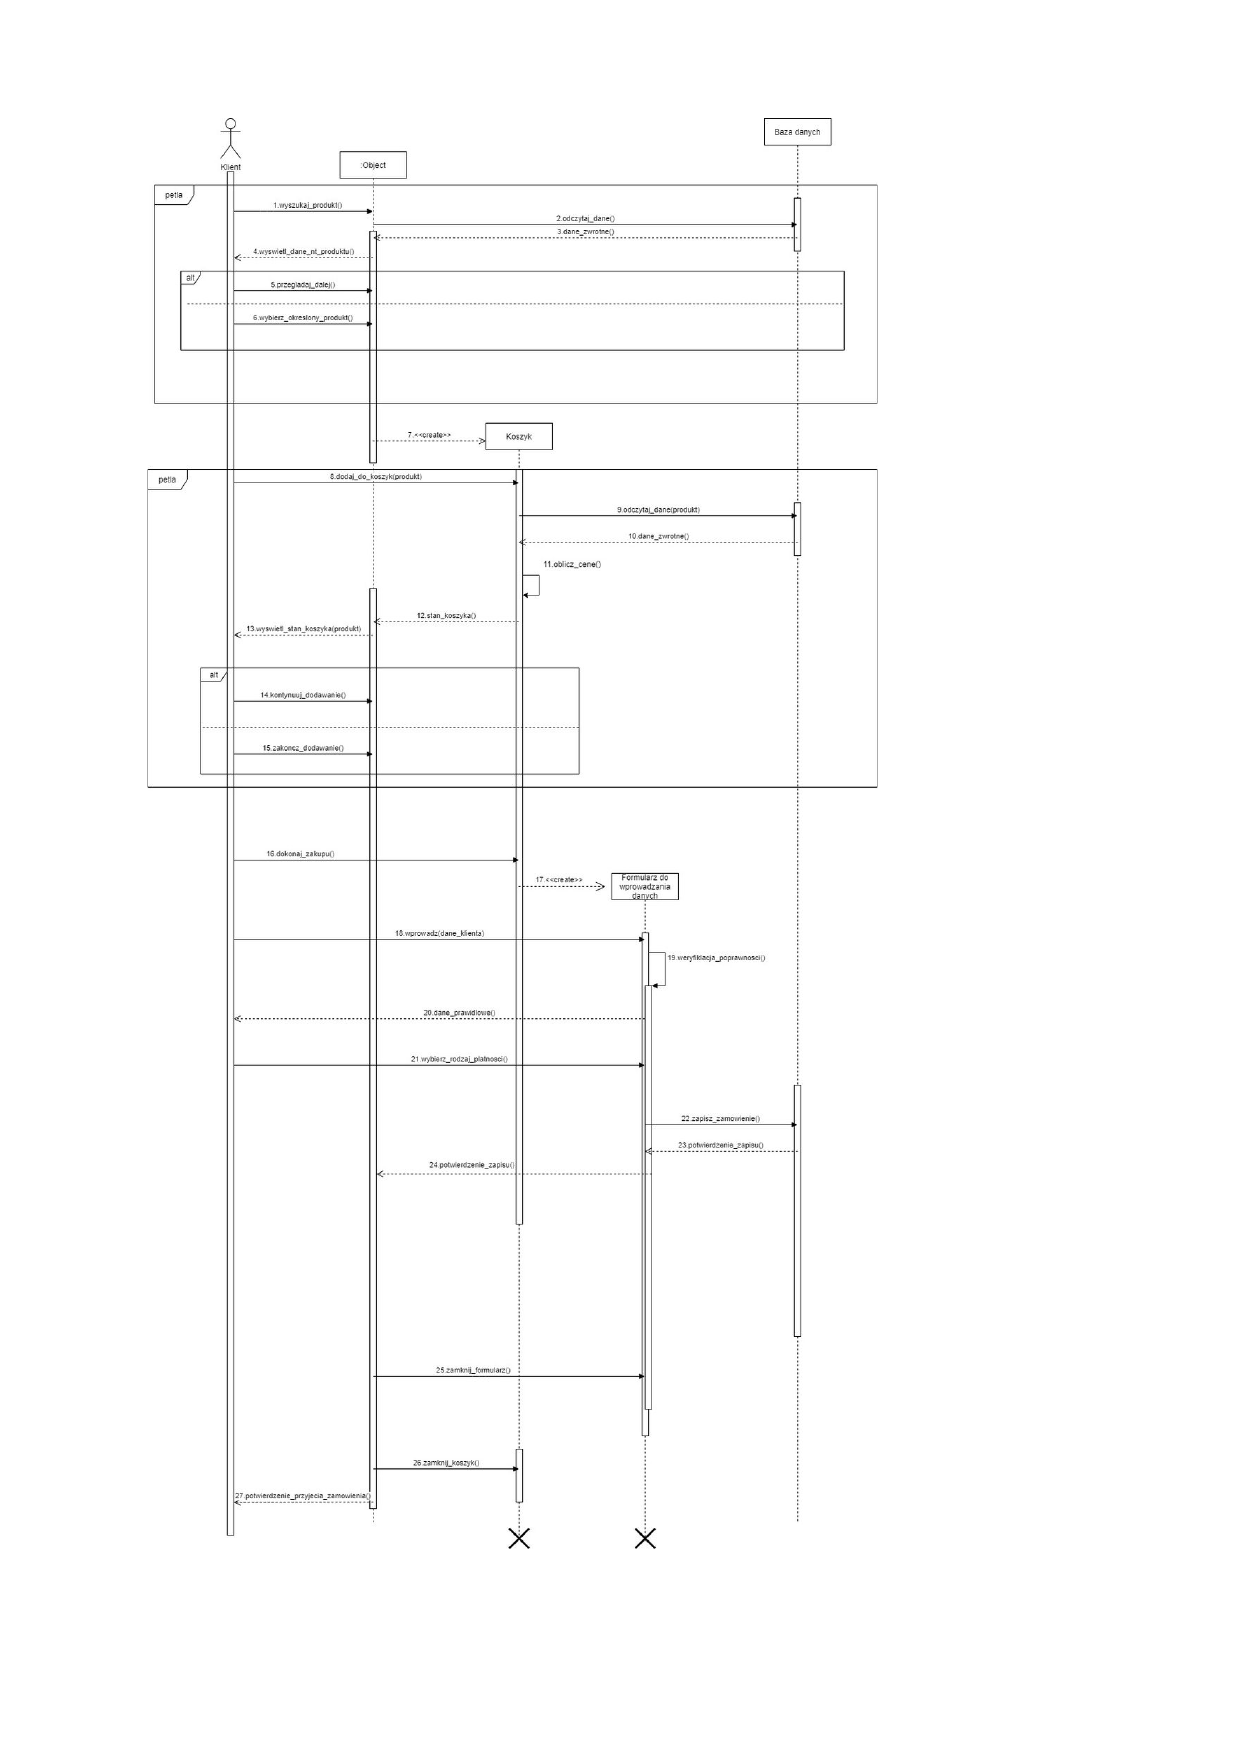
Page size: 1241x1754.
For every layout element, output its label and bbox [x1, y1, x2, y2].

picture [147, 118, 878, 1549]
